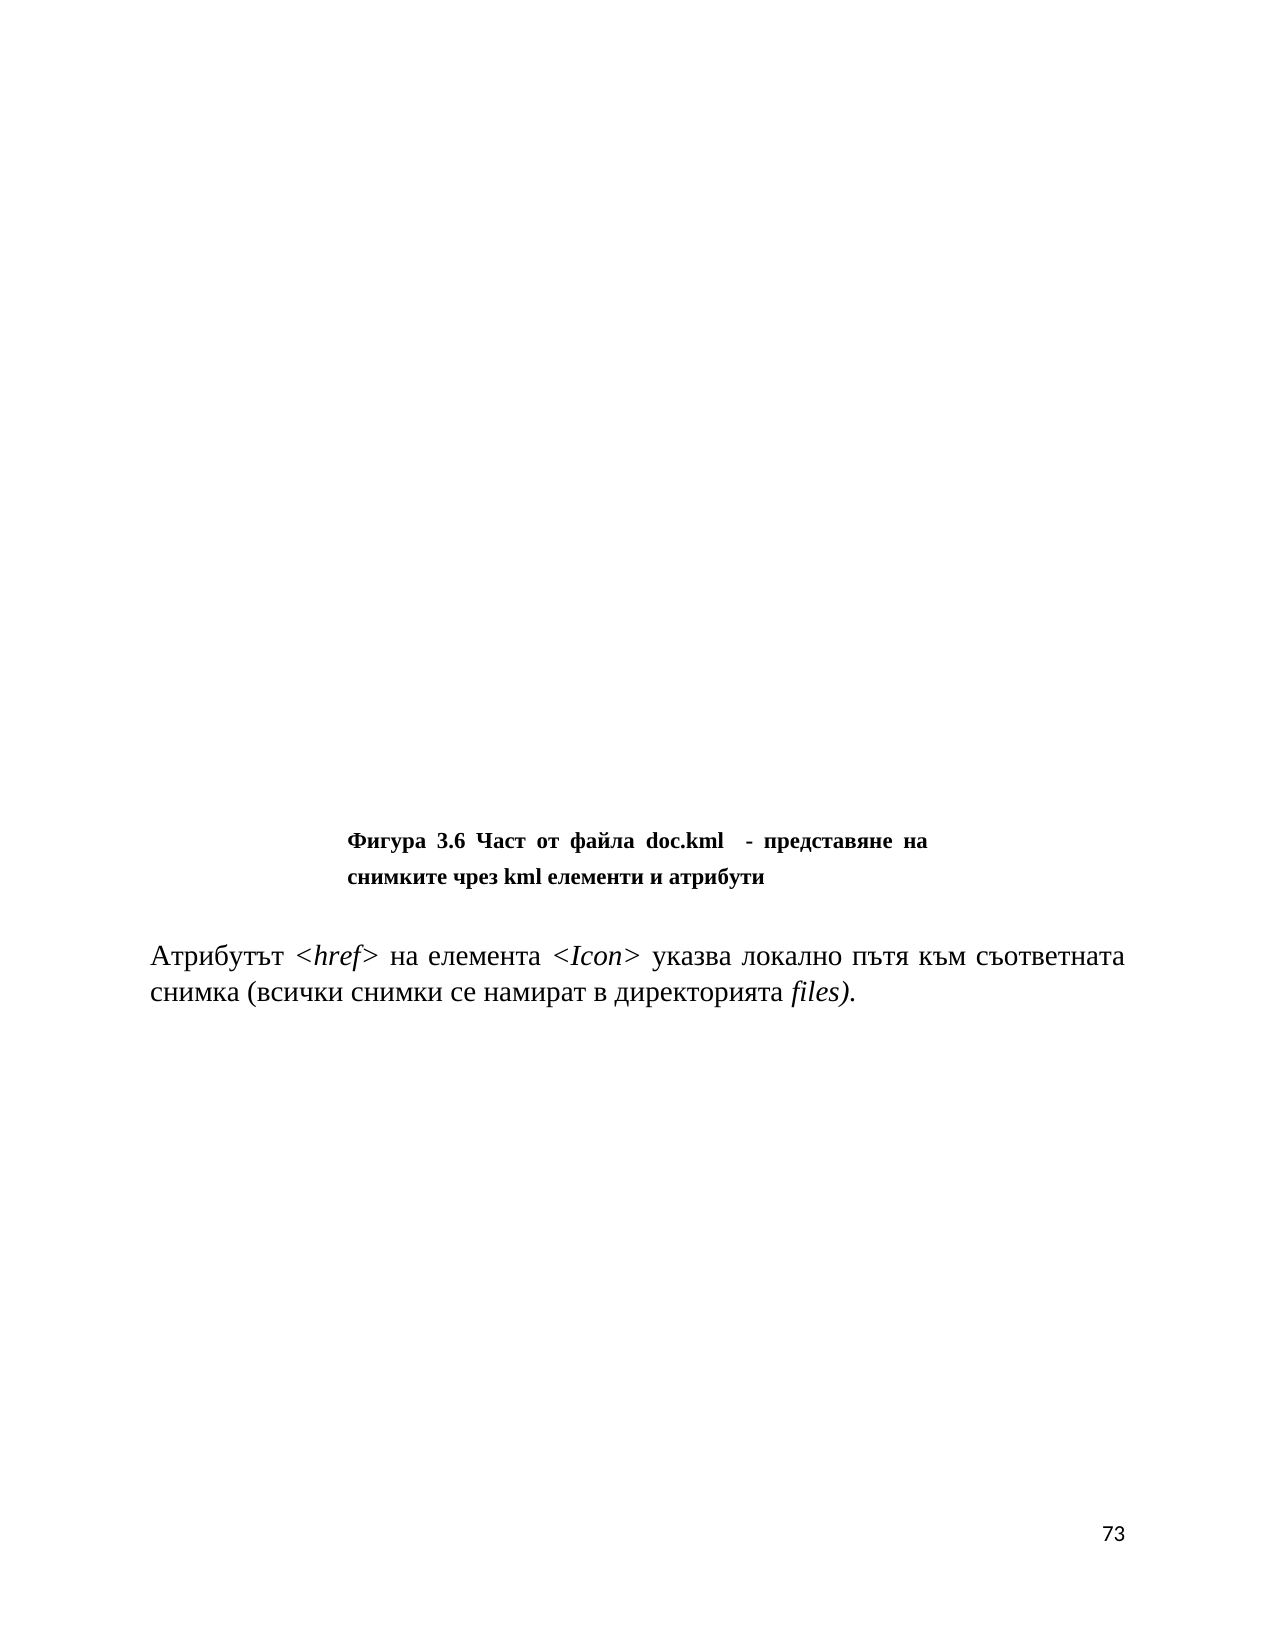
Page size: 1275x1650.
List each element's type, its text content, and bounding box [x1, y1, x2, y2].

text Атрибутът <href> на елемента <Icon> указва локално пътя към съответната снимка (всички снимки се намират в директорията files). [150, 937, 1125, 1008]
